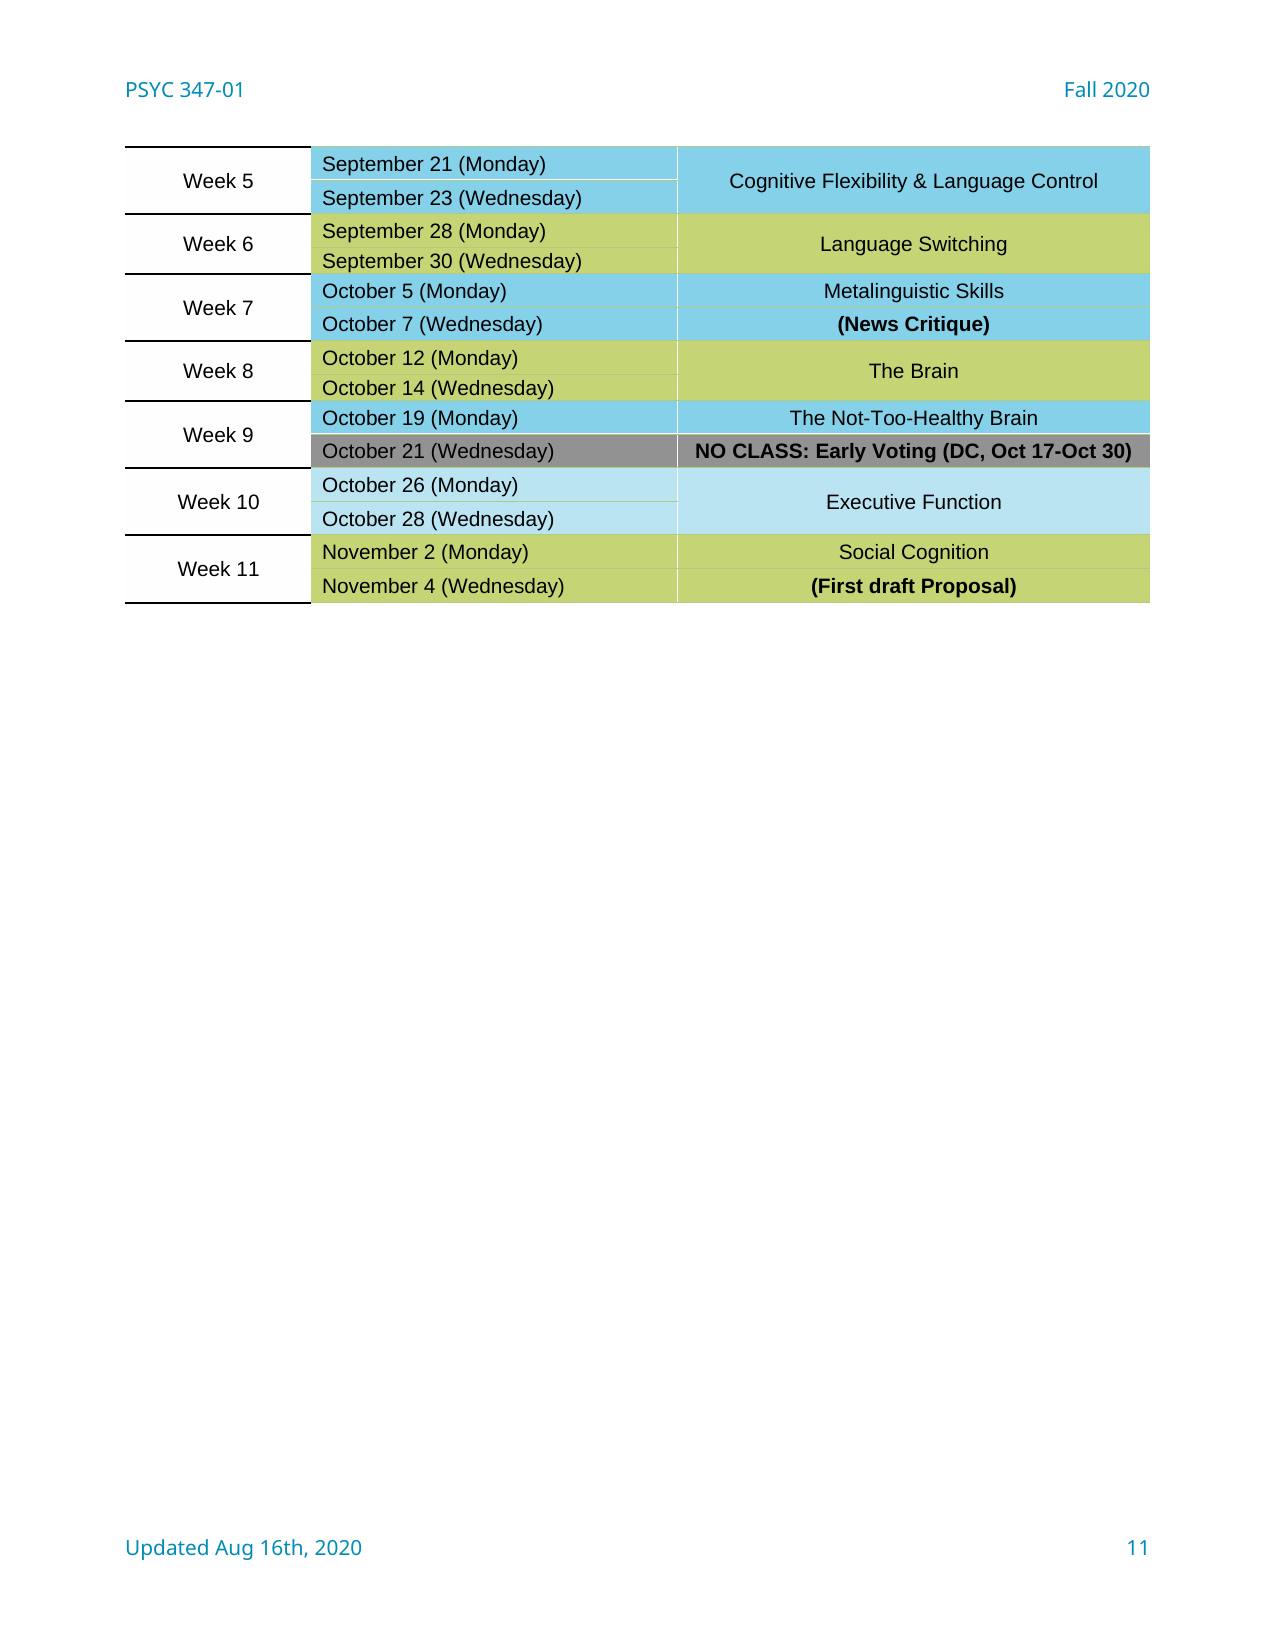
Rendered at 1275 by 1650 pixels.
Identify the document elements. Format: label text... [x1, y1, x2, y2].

table_cell Language Switching [678, 214, 1150, 273]
table_cell September 30 (Wednesday) [311, 248, 677, 273]
table_cell Cognitive Flexibility & Language Control [678, 147, 1150, 213]
table_cell Week 10 [125, 469, 311, 534]
table_cell Week 8 [125, 342, 311, 400]
table_cell Week 5 [125, 148, 311, 213]
table_cell November 2 (Monday) [311, 535, 677, 568]
table_cell October 12 (Monday) [311, 341, 677, 374]
table_cell November 4 (Wednesday) [311, 569, 677, 602]
table_cell Week 7 [125, 275, 311, 340]
table_cell October 14 (Wednesday) [311, 375, 677, 400]
table_cell Metalinguistic Skills [678, 274, 1150, 306]
table_cell September 28 (Monday) [311, 214, 677, 247]
table_cell October 19 (Monday) [311, 401, 677, 433]
table_cell October 5 (Monday) [311, 274, 677, 306]
table_cell The Not-Too-Healthy Brain [678, 401, 1150, 433]
table_cell (News Critique) [678, 308, 1150, 340]
table_cell Week 9 [125, 402, 311, 467]
table_cell NO CLASS: Early Voting (DC, Oct 17-Oct 30) [678, 435, 1150, 467]
table_cell September 21 (Monday) [311, 147, 677, 179]
table_cell Executive Function [678, 468, 1150, 534]
table_cell (First draft Proposal) [678, 569, 1150, 602]
table_cell October 26 (Monday) [311, 468, 677, 501]
table_cell Week 11 [125, 536, 311, 602]
table_cell Week 6 [125, 215, 311, 273]
table_cell Social Cognition [678, 535, 1150, 568]
table_cell September 23 (Wednesday) [311, 181, 677, 213]
table_cell The Brain [678, 341, 1150, 400]
table_cell October 7 (Wednesday) [311, 308, 677, 340]
table_cell October 28 (Wednesday) [311, 502, 677, 534]
table_cell October 21 (Wednesday) [311, 435, 677, 467]
